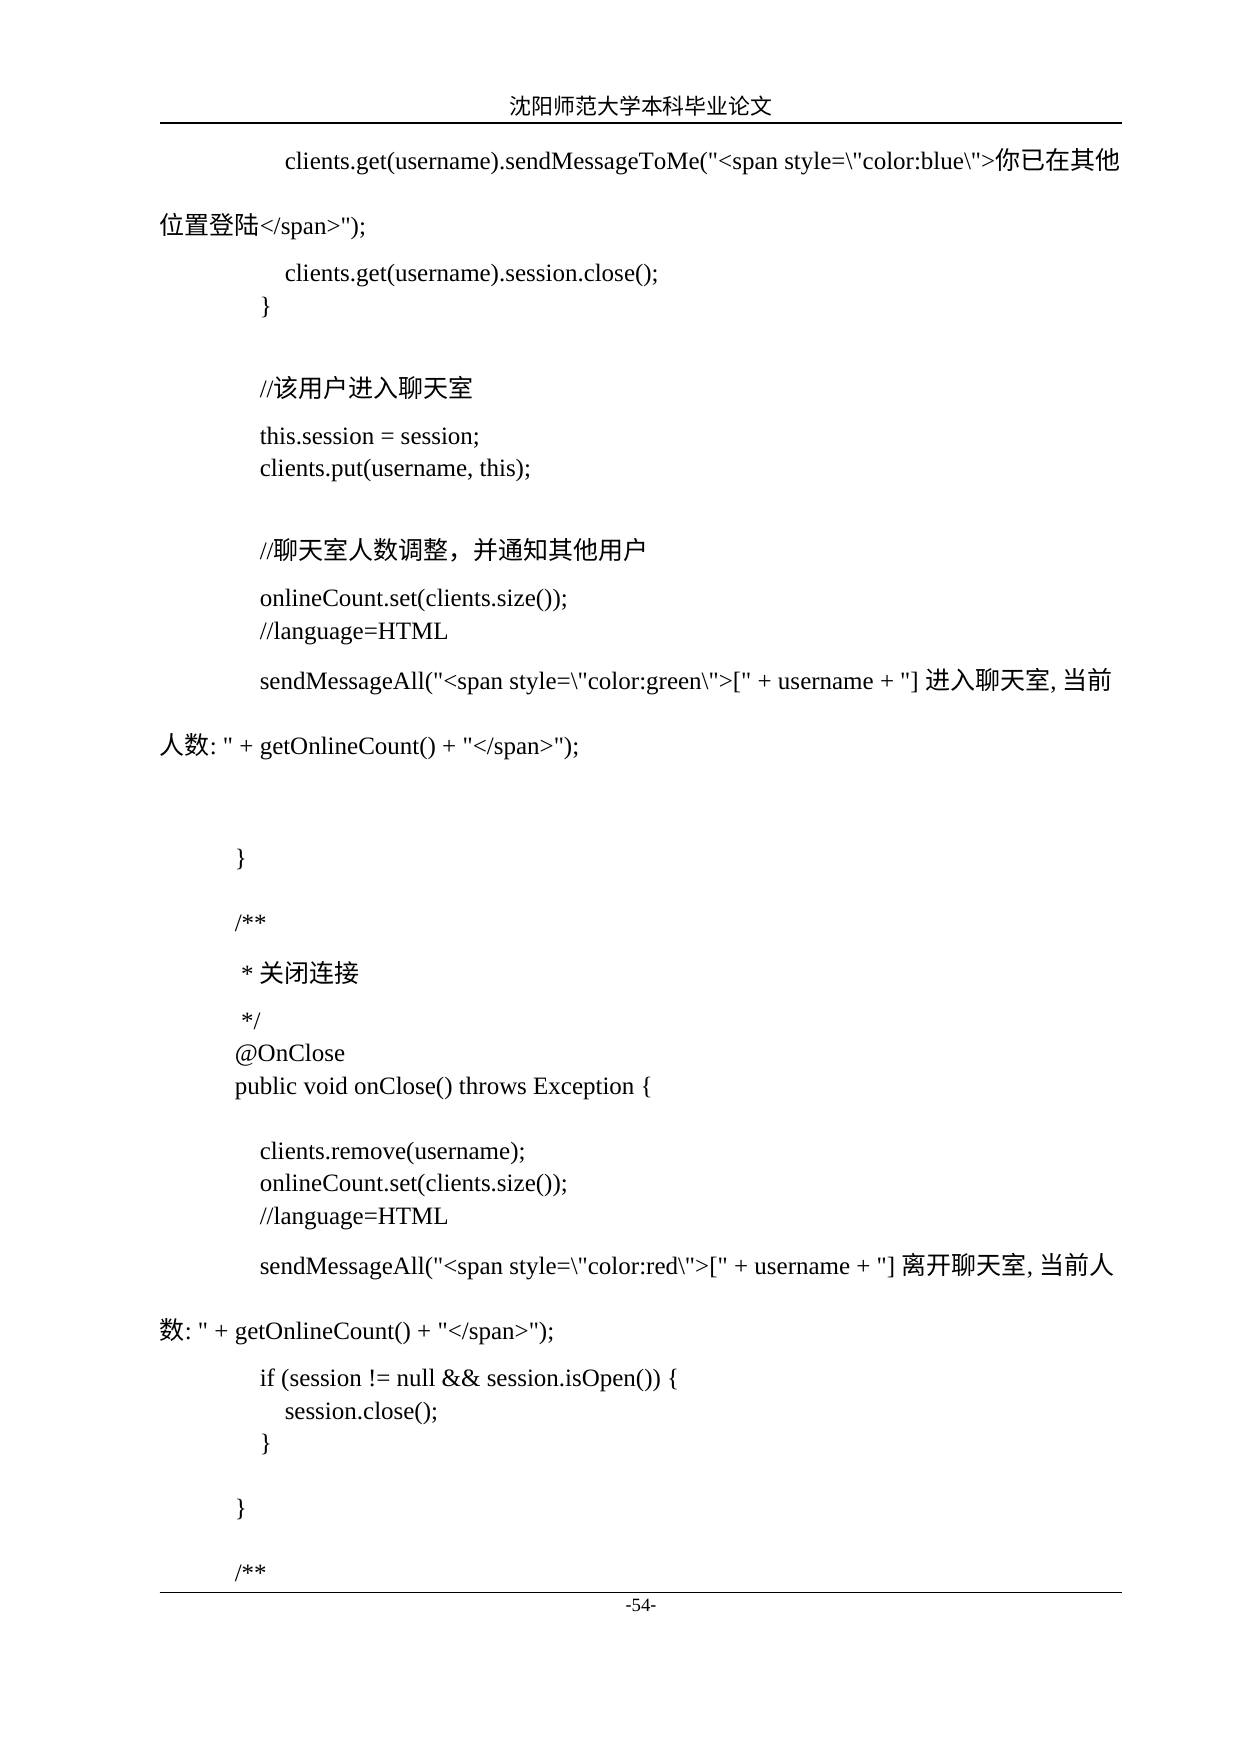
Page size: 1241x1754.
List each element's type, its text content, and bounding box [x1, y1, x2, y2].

text clients.put(username, this); [159, 451, 1122, 484]
text /** [159, 906, 1122, 939]
text clients.get(username).sendMessageToMe("<span style=\"color:blue\">你已在其他位置登陆</span>"); [159, 126, 1122, 256]
text } [159, 289, 1122, 321]
text onlineCount.set(clients.size()); [159, 581, 1122, 614]
text */ [159, 1004, 1122, 1036]
text session.close(); [159, 1394, 1122, 1426]
text @OnClose [159, 1036, 1122, 1069]
text clients.remove(username); [159, 1134, 1122, 1166]
text //聊天室人数调整，并通知其他用户 [159, 516, 1122, 581]
text sendMessageAll("<span style=\"color:red\">[" + username + "] 离开聊天室, 当前人数: " + getOnlineCount() + "</span>"); [159, 1231, 1122, 1361]
text /** [159, 1556, 1122, 1589]
text if (session != null && session.isOpen()) { [159, 1361, 1122, 1394]
text * 关闭连接 [159, 939, 1122, 1004]
text } [159, 1426, 1122, 1459]
text //language=HTML [159, 614, 1122, 646]
text public void onClose() throws Exception { [159, 1069, 1122, 1101]
text } [159, 841, 1122, 874]
text onlineCount.set(clients.size()); [159, 1166, 1122, 1199]
text //language=HTML [159, 1199, 1122, 1231]
text } [159, 1491, 1122, 1524]
text this.session = session; [159, 419, 1122, 451]
text clients.get(username).session.close(); [159, 256, 1122, 289]
text //该用户进入聊天室 [159, 354, 1122, 419]
text sendMessageAll("<span style=\"color:green\">[" + username + "] 进入聊天室, 当前人数: " + getOnlineCount() + "</span>"); [159, 646, 1122, 776]
